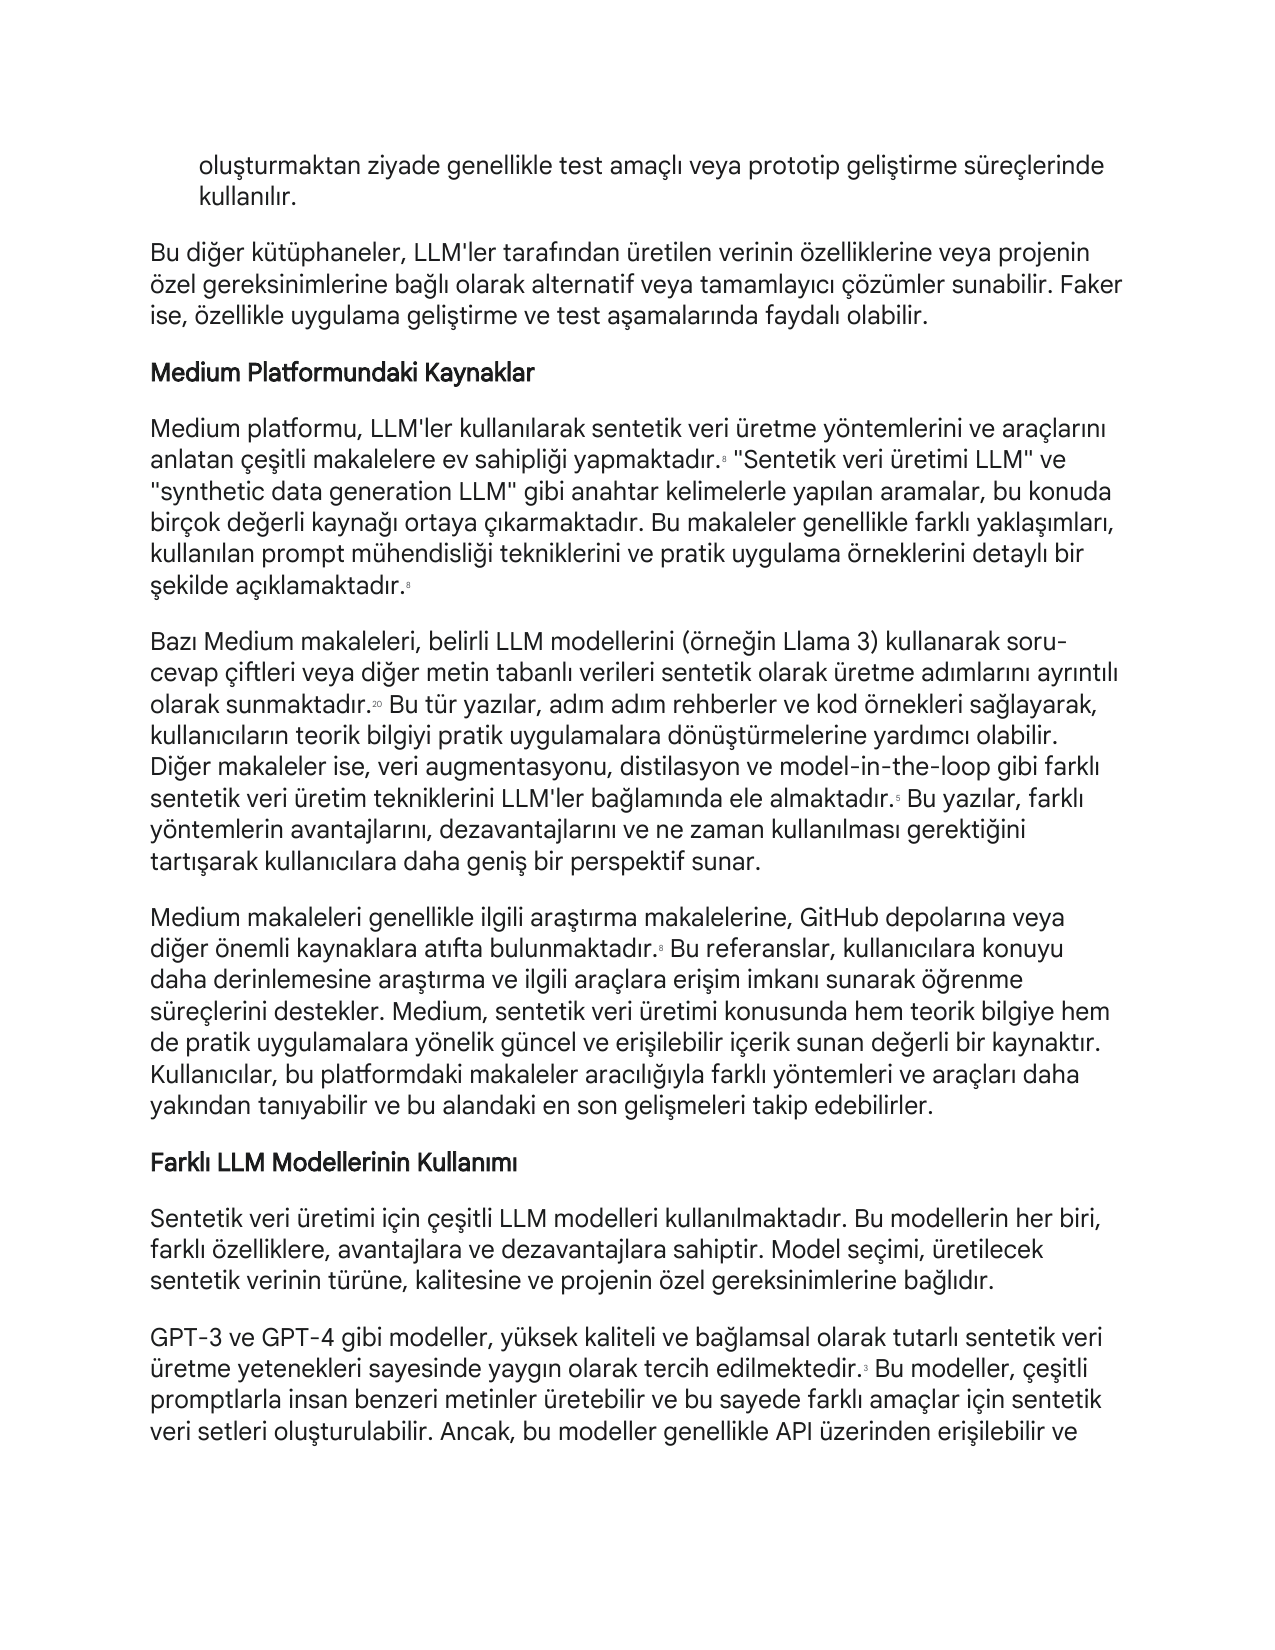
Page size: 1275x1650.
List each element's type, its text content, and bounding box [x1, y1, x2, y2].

text Medium makaleleri genellikle ilgili araştırma makalelerine, GitHub depolarına veya diğer önemli kaynaklara atıfta bulunmaktadır.8 Bu referanslar, kullanıcılara konuyu daha derinlemesine araştırma ve ilgili araçlara erişim imkanı sunarak öğrenme süreçlerini destekler. Medium, sentetik veri üretimi konusunda hem teorik bilgiye hem de pratik uygulamalara yönelik güncel ve erişilebilir içerik sunan değerli bir kaynaktır. Kullanıcılar, bu platformdaki makaleler aracılığıyla farklı yöntemleri ve araçları daha yakından tanıyabilir ve bu alandaki en son gelişmeleri takip edebilirler. [150, 902, 1125, 1122]
text Medium Platformundaki Kaynaklar [150, 357, 1125, 388]
text Medium platformu, LLM'ler kullanılarak sentetik veri üretme yöntemlerini ve araçlarını anlatan çeşitli makalelere ev sahipliği yapmaktadır.8 "Sentetik veri üretimi LLM" ve "synthetic data generation LLM" gibi anahtar kelimelerle yapılan aramalar, bu konuda birçok değerli kaynağı ortaya çıkarmaktadır. Bu makaleler genellikle farklı yaklaşımları, kullanılan prompt mühendisliği tekniklerini ve pratik uygulama örneklerini detaylı bir şekilde açıklamaktadır.8 [150, 413, 1125, 601]
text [150, 1322, 1125, 1447]
text Farklı LLM Modellerinin Kullanımı [150, 1147, 1125, 1178]
text Bazı Medium makaleleri, belirli LLM modellerini (örneğin Llama 3) kullanarak soru-cevap çiftleri veya diğer metin tabanlı verileri sentetik olarak üretme adımlarını ayrıntılı olarak sunmaktadır.20 Bu tür yazılar, adım adım rehberler ve kod örnekleri sağlayarak, kullanıcıların teorik bilgiyi pratik uygulamalara dönüştürmelerine yardımcı olabilir. Diğer makaleler ise, veri augmentasyonu, distilasyon ve model-in-the-loop gibi farklı sentetik veri üretim tekniklerini LLM'ler bağlamında ele almaktadır.5 Bu yazılar, farklı yöntemlerin avantajlarını, dezavantajlarını ve ne zaman kullanılması gerektiğini tartışarak kullanıcılara daha geniş bir perspektif sunar. [150, 626, 1125, 877]
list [161, 150, 1125, 213]
text Bu diğer kütüphaneler, LLM'ler tarafından üretilen verinin özelliklerine veya projenin özel gereksinimlerine bağlı olarak alternatif veya tamamlayıcı çözümler sunabilir. Faker ise, özellikle uygulama geliştirme ve test aşamalarında faydalı olabilir. [150, 238, 1125, 332]
text Sentetik veri üretimi için çeşitli LLM modelleri kullanılmaktadır. Bu modellerin her biri, farklı özelliklere, avantajlara ve dezavantajlara sahiptir. Model seçimi, üretilecek sentetik verinin türüne, kalitesine ve projenin özel gereksinimlerine bağlıdır. [150, 1203, 1125, 1297]
